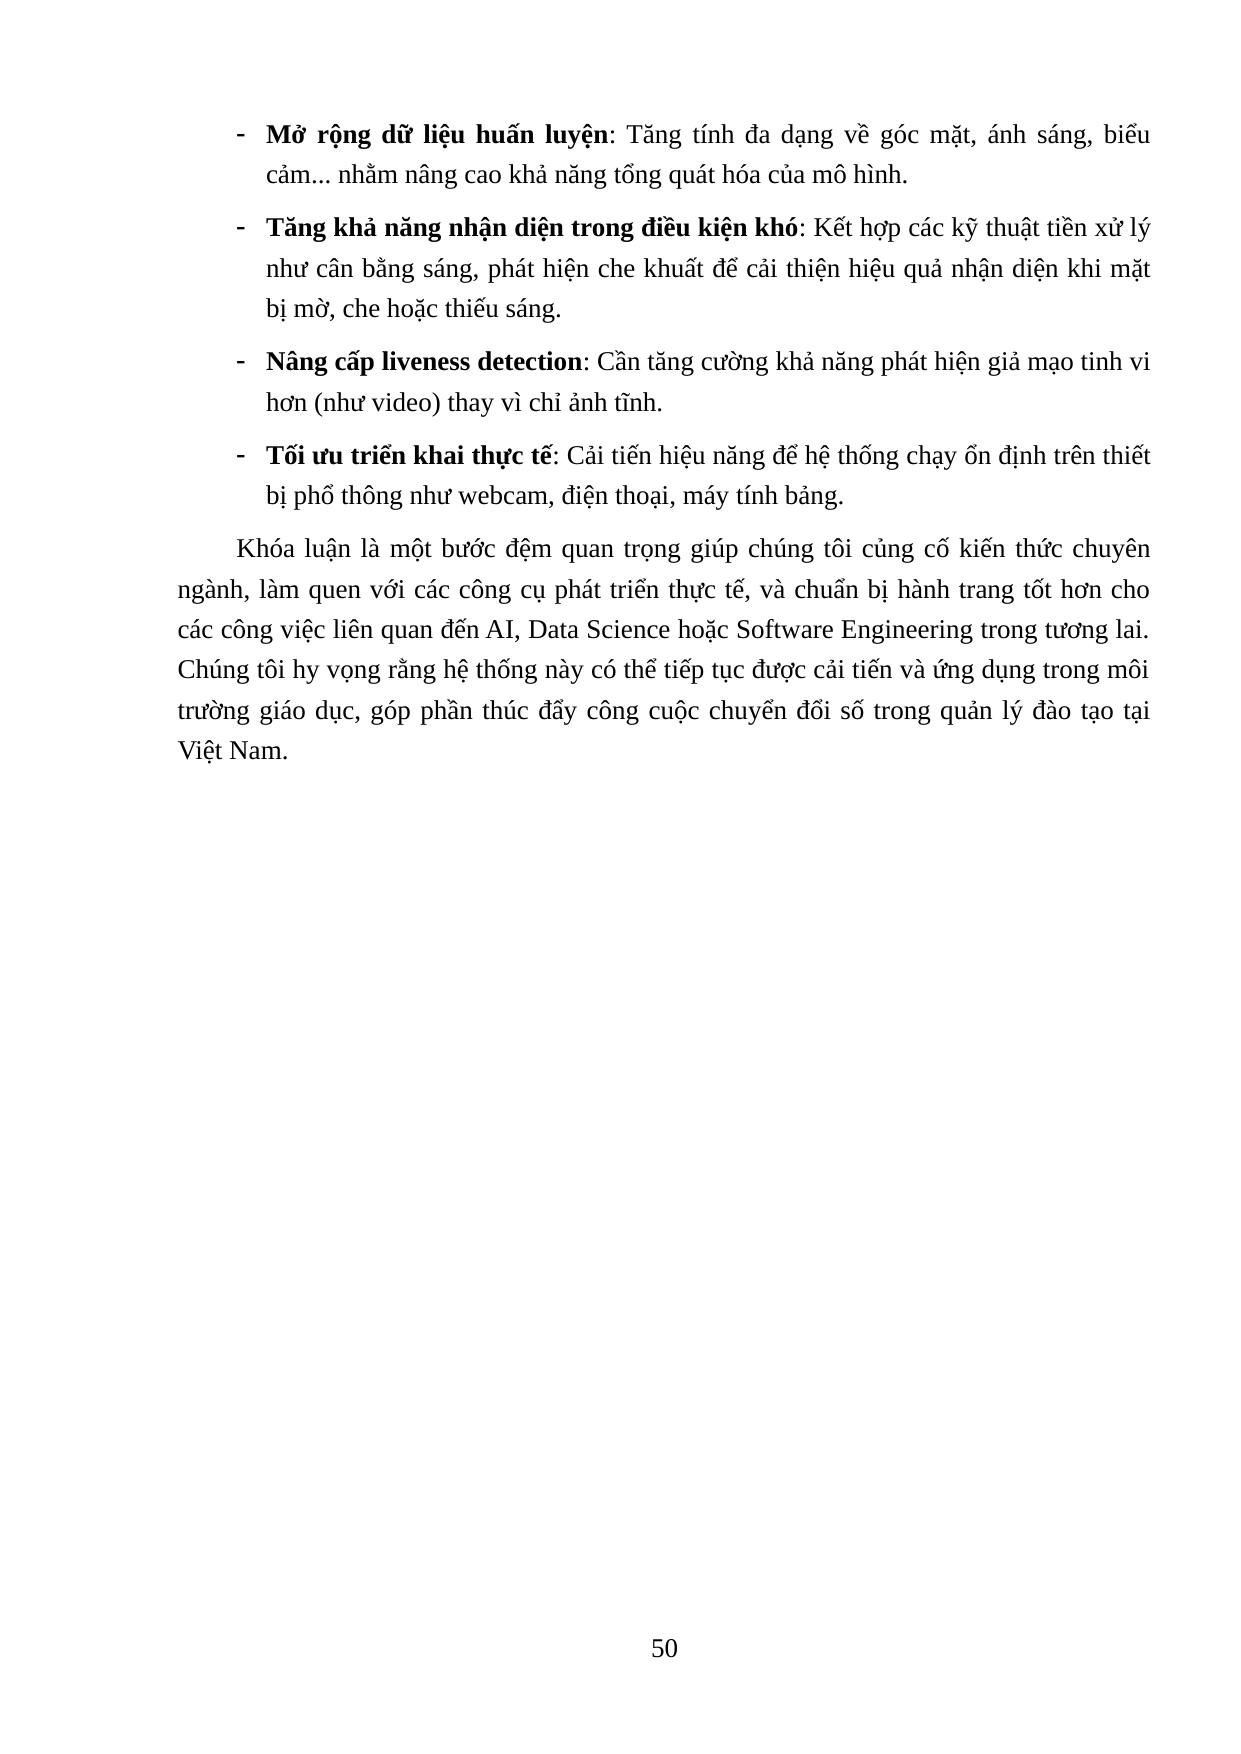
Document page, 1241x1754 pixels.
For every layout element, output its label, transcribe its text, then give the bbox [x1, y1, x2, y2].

text Tối ưu triển khai thực tế: Cải tiến hiệu năng để hệ thống chạy ổn định trên thiết bị phổ thông như webcam, điện thoại, máy tính bảng. [236, 439, 1152, 511]
text Khóa luận là một bước đệm quan trọng giúp chúng tôi củng cố kiến thức chuyên ngành, làm quen với các công cụ phát triển thực tế, và chuẩn bị hành trang tốt hơn cho các công việc liên quan đến AI, Data Science hoặc Software Engineering trong tương lai. Chúng tôi hy vọng rằng hệ thống này có thể tiếp tục được cải tiến và ứng dụng trong môi trường giáo dục, góp phần thúc đẩy công cuộc chuyển đổi số trong quản lý đào tạo tại Việt Nam. [177, 532, 1152, 766]
text Tăng khả năng nhận diện trong điều kiện khó: Kết hợp các kỹ thuật tiền xử lý như cân bằng sáng, phát hiện che khuất để cải thiện hiệu quả nhận diện khi mặt bị mờ, che hoặc thiếu sáng. [236, 212, 1152, 324]
text Mở rộng dữ liệu huấn luyện: Tăng tính đa dạng về góc mặt, ánh sáng, biểu cảm... nhằm nâng cao khả năng tổng quát hóa của mô hình. [236, 118, 1152, 190]
text Nâng cấp liveness detection: Cần tăng cường khả năng phát hiện giả mạo tinh vi hơn (như video) thay vì chỉ ảnh tĩnh. [236, 345, 1152, 417]
